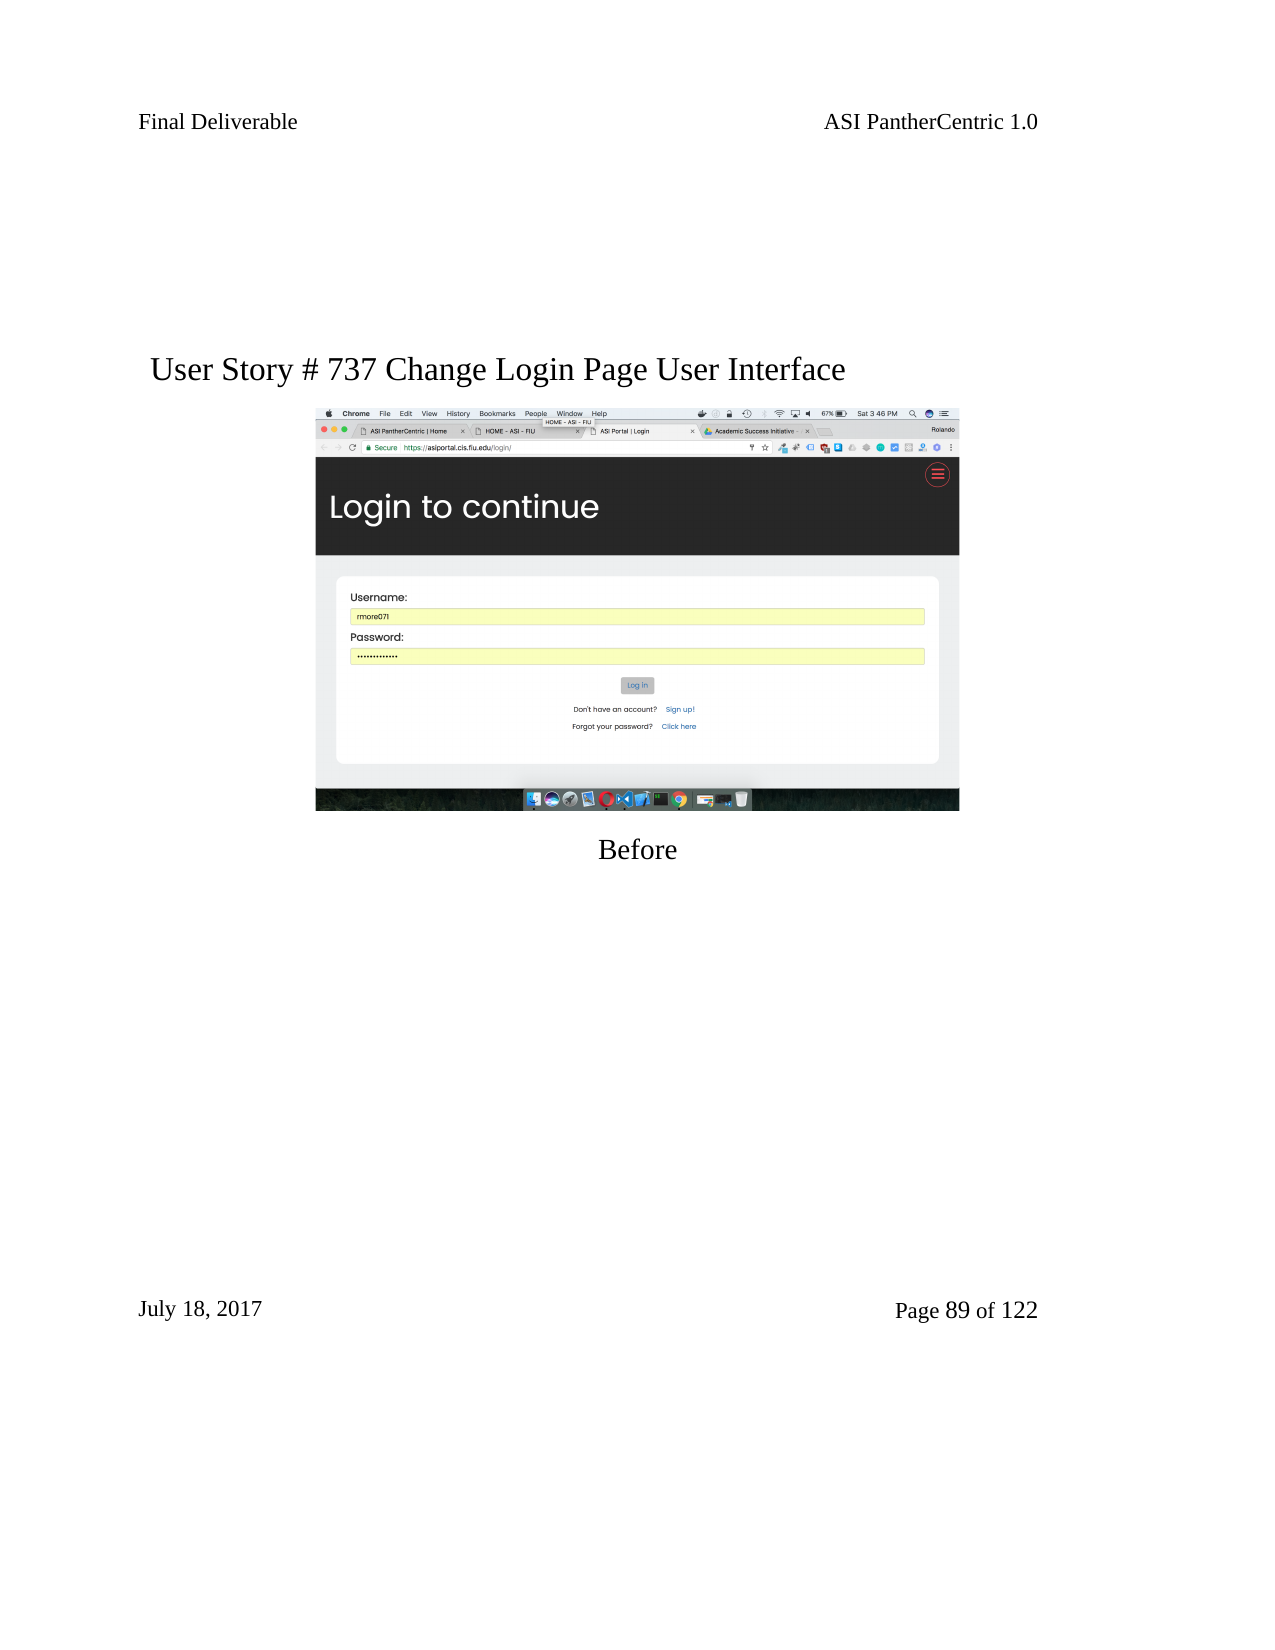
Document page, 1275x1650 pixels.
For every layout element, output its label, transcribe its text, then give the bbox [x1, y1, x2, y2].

picture [315, 408, 960, 811]
text Before [150, 832, 1125, 865]
text User Story # 737 Change Login Page User Interface [150, 349, 1125, 388]
